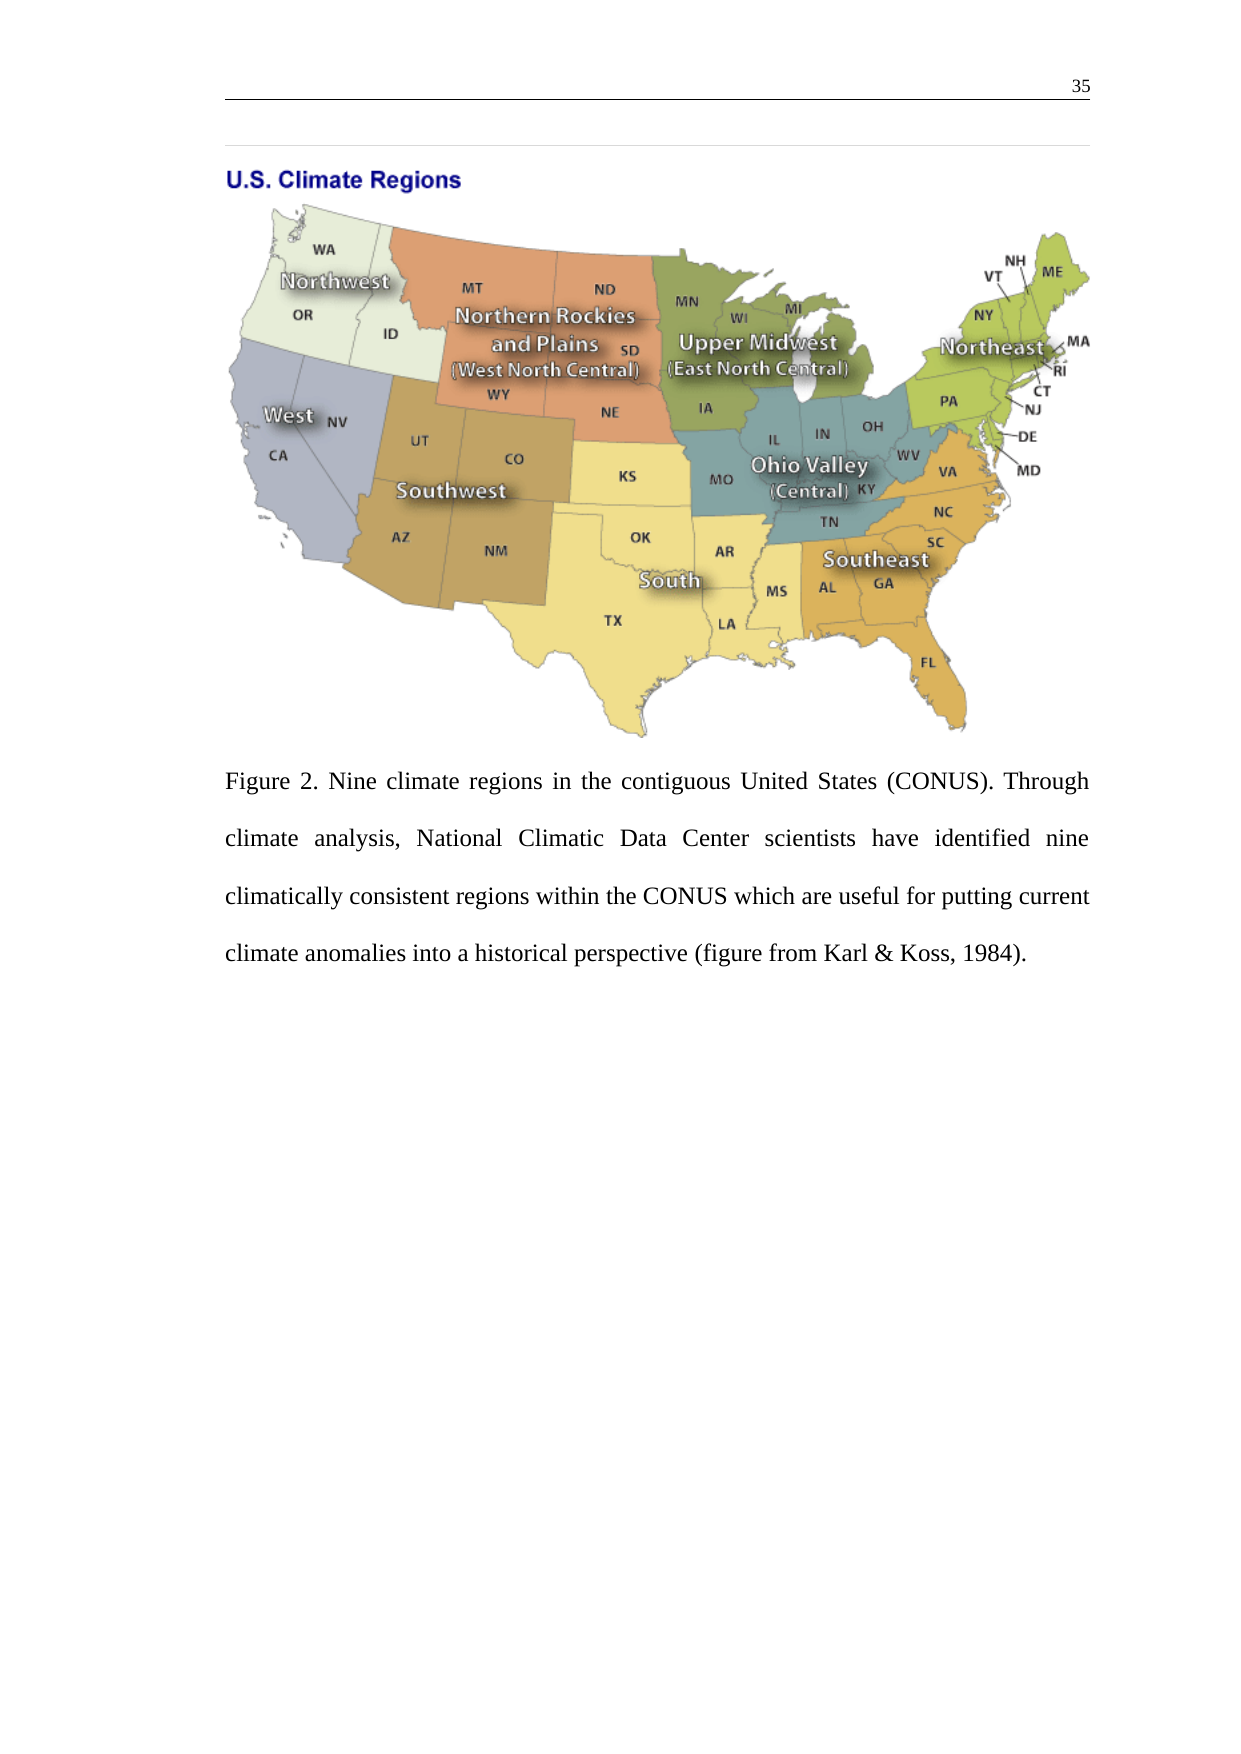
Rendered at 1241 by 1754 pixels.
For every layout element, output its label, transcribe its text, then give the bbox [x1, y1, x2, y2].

picture [225, 168, 1091, 738]
text Figure 2. Nine climate regions in the contiguous United States (CONUS). Through climate analysis, National Climatic Data Center scientists have identified nine climatically consistent regions within the CONUS which are useful for putting current climate anomalies into a historical perspective (figure from Karl & Koss, 1984). [225, 766, 1090, 967]
